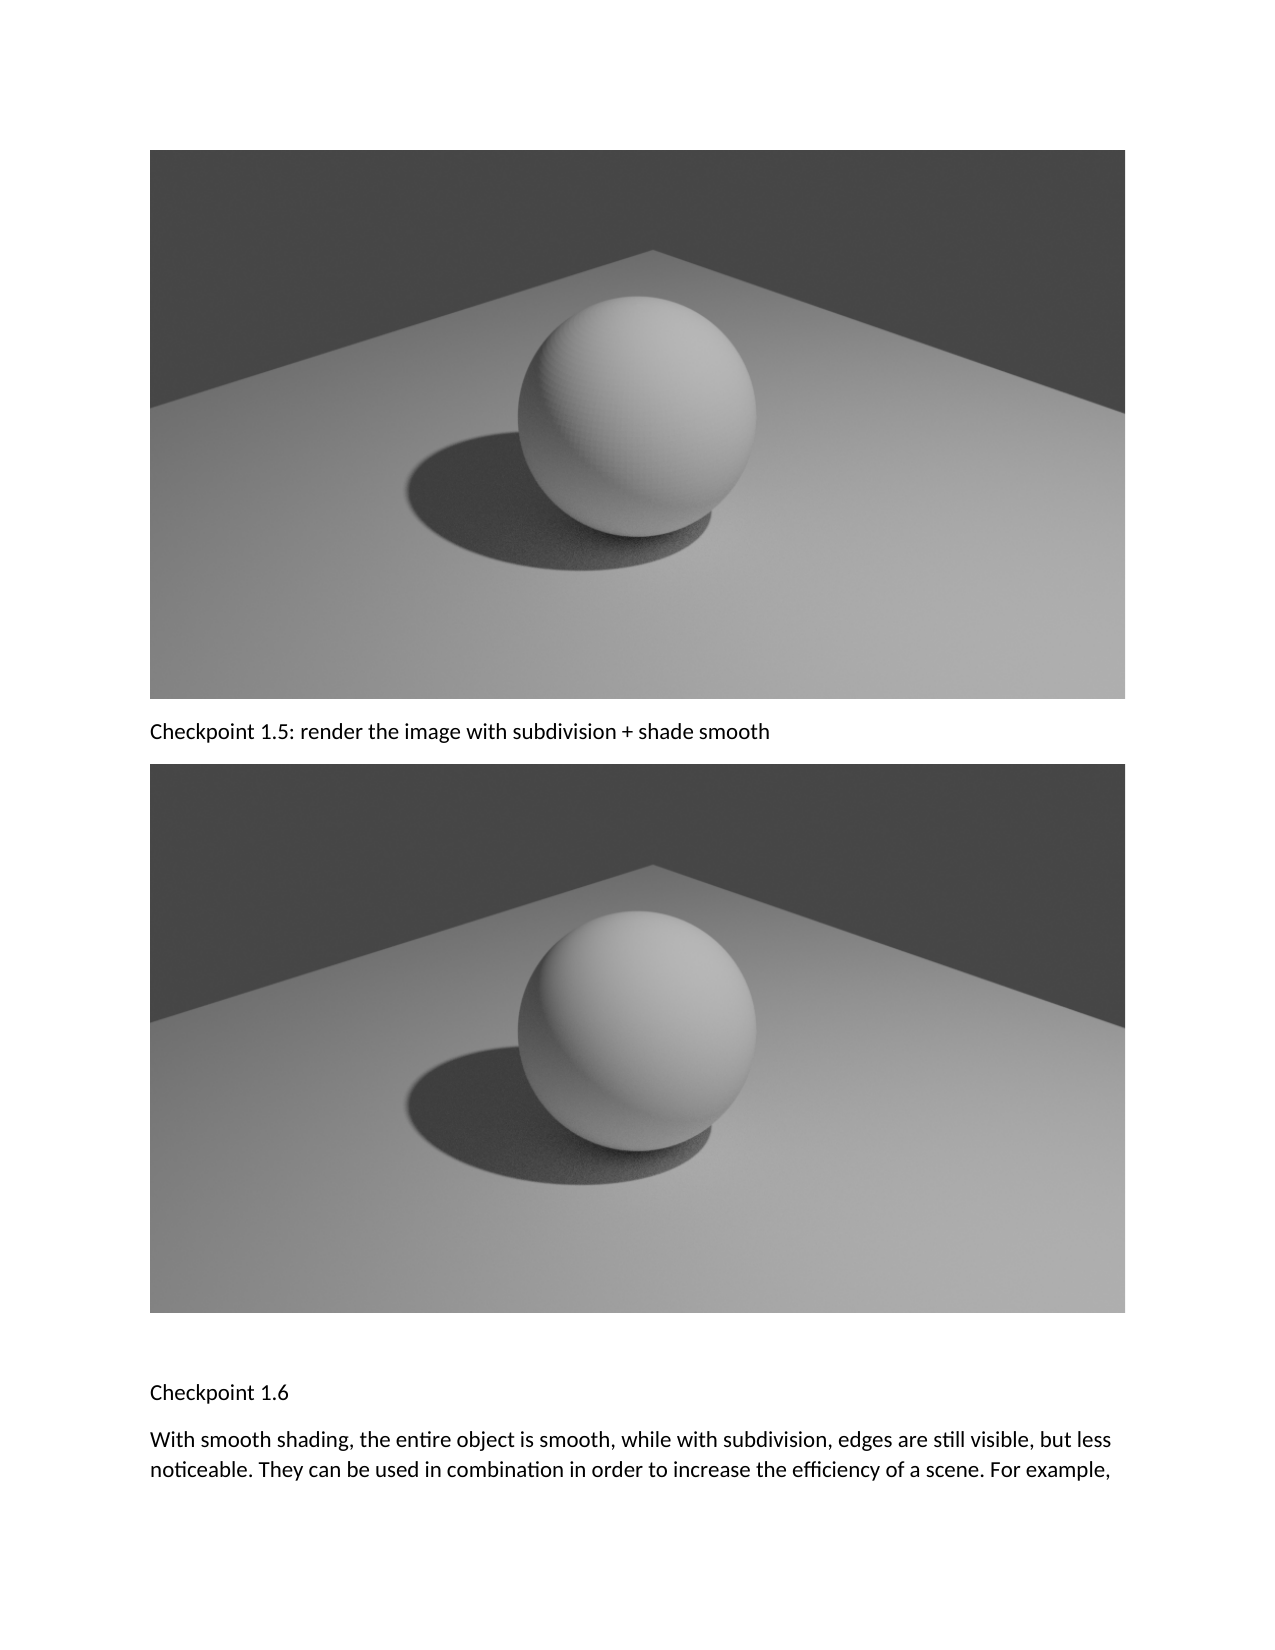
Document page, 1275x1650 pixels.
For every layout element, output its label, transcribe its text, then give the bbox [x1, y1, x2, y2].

text Checkpoint 1.6 [150, 1378, 1125, 1406]
picture [150, 764, 1125, 1313]
text Checkpoint 1.5: render the image with subdivision + shade smooth [150, 717, 1125, 745]
picture [150, 150, 1125, 699]
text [150, 1425, 1125, 1483]
